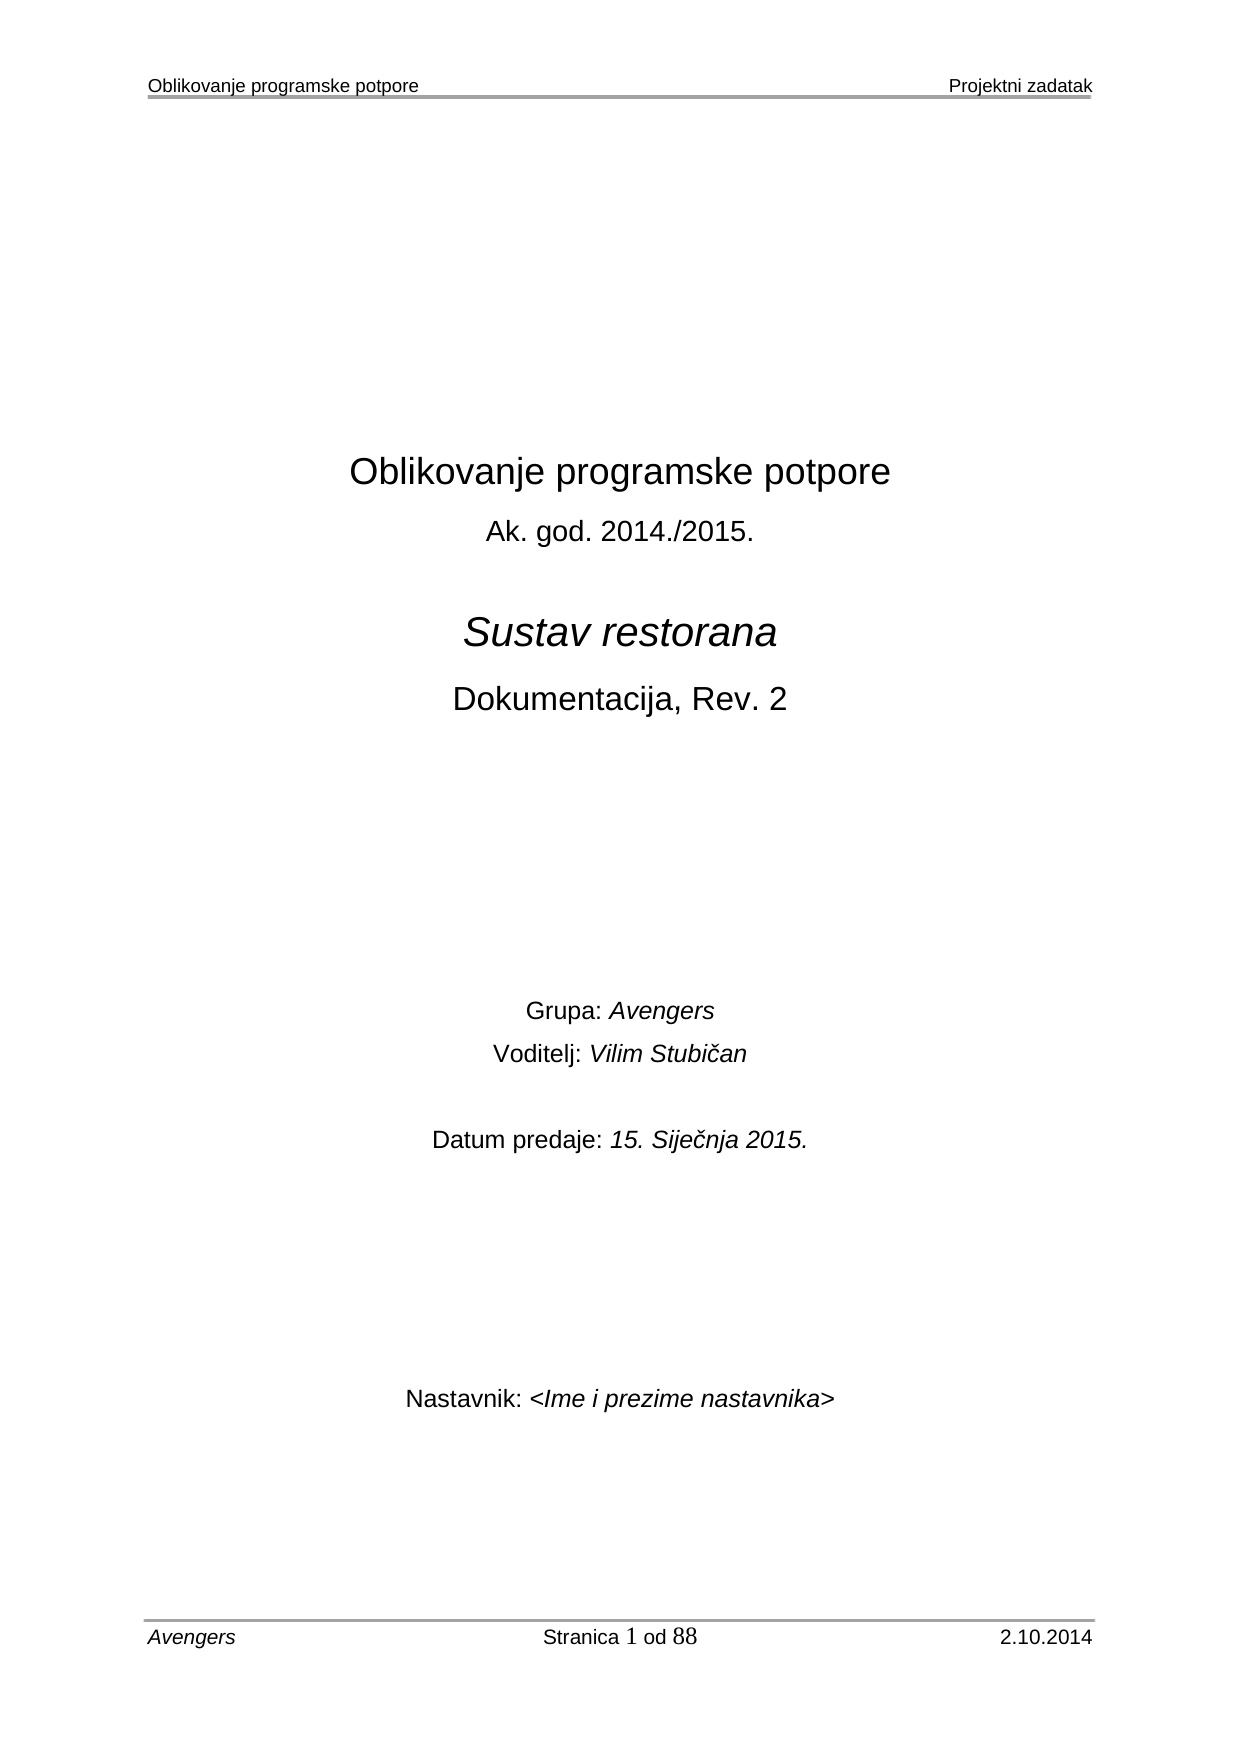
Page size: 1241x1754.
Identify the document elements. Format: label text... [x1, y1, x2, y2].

text Oblikovanje programske potpore [148, 449, 1093, 493]
text Grupa: Avengers [148, 996, 1093, 1024]
text Sustav restorana [148, 608, 1093, 656]
text Voditelj: Vilim Stubičan [148, 1039, 1093, 1068]
text Nastavnik: <Ime i prezime nastavnika> [148, 1384, 1093, 1413]
text Datum predaje: 15. Siječnja 2015. [148, 1125, 1093, 1154]
text Dokumentacija, Rev. 2 [148, 679, 1093, 718]
picture [147, 95, 1092, 99]
text Ak. god. 2014./2015. [148, 514, 1093, 548]
